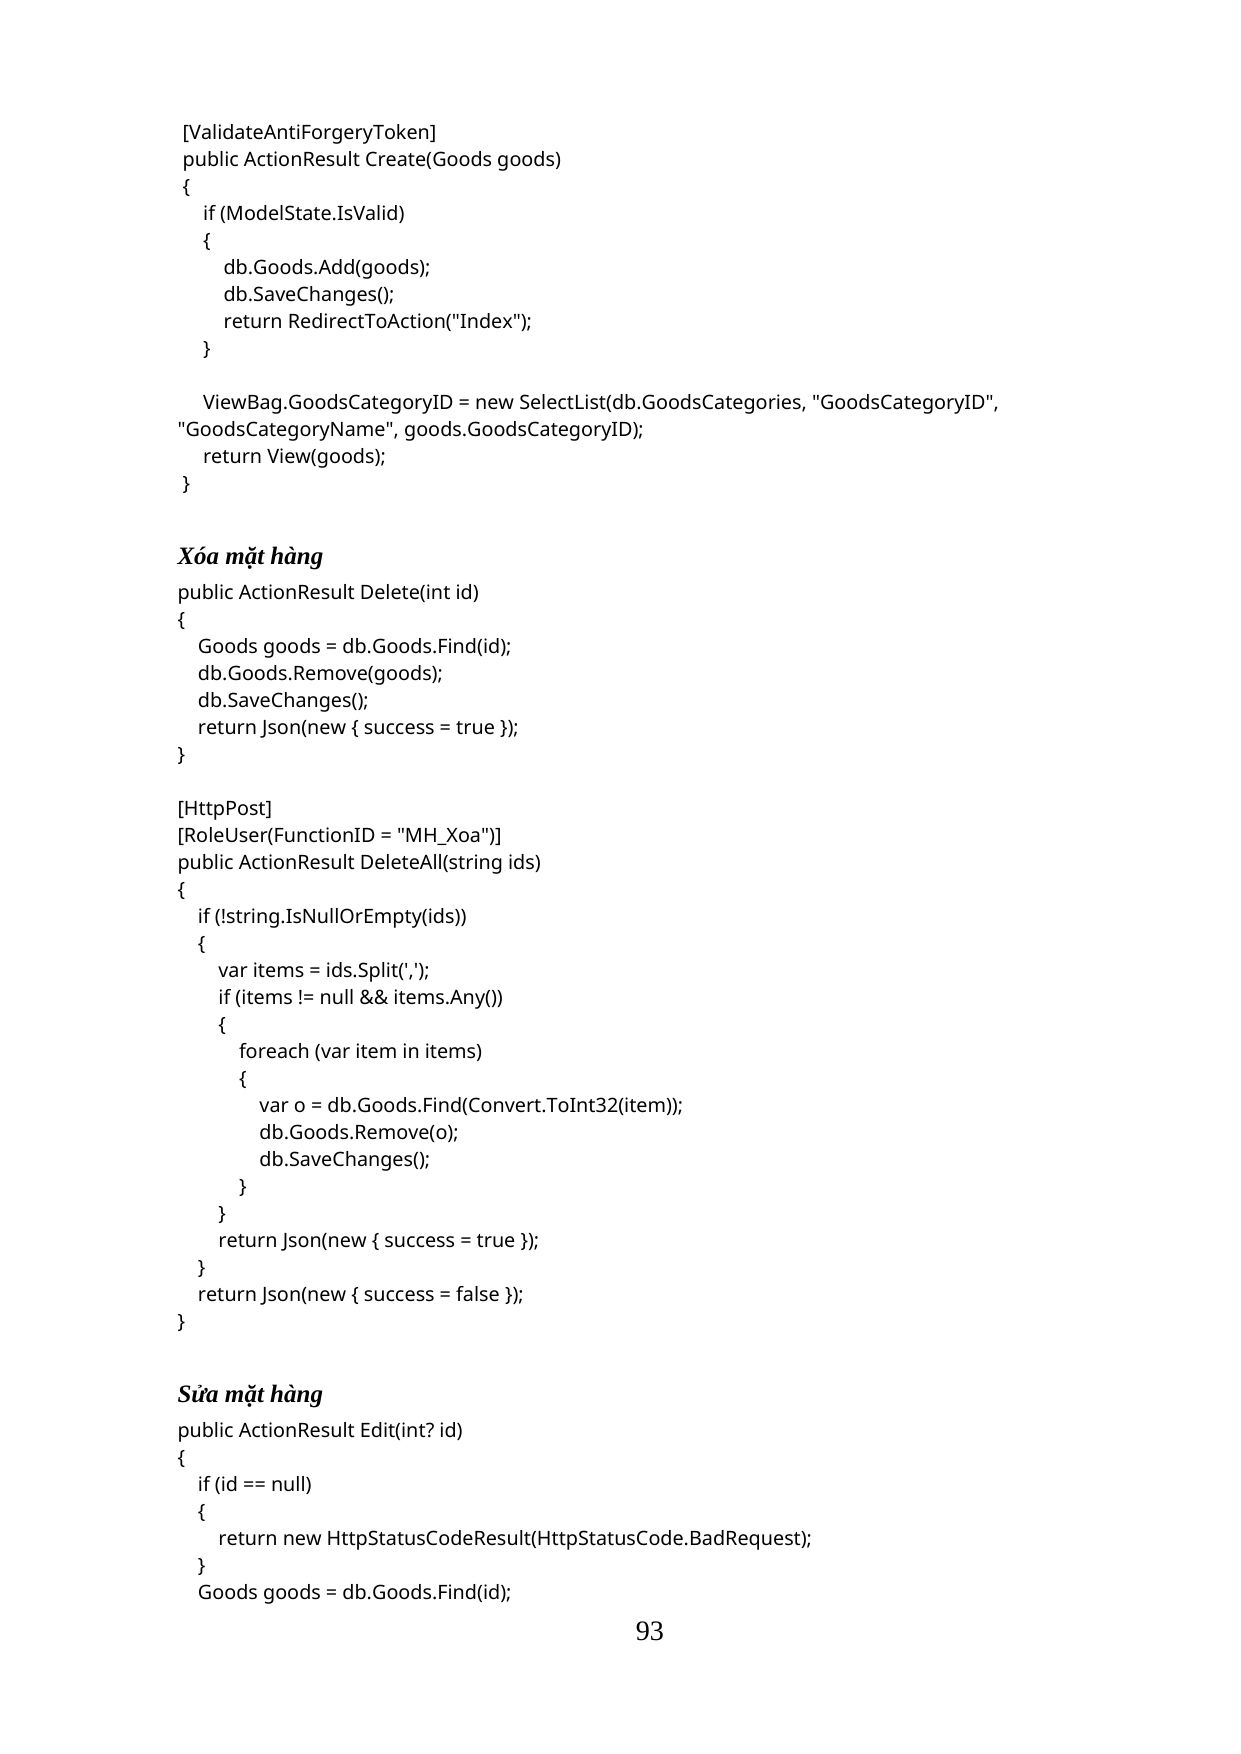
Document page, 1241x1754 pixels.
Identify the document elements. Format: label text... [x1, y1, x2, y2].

text Goods goods = db.Goods.Find(id); [177, 1578, 1122, 1605]
text public ActionResult Delete(int id) [177, 578, 1122, 605]
text { [177, 875, 1122, 902]
text } [177, 334, 1122, 361]
text { [177, 1443, 1122, 1470]
text if (items != null && items.Any()) [177, 983, 1122, 1010]
text { [177, 172, 1122, 199]
text [RoleUser(FunctionID = "MH_Xoa")] [177, 821, 1122, 848]
text if (ModelState.IsValid) [177, 199, 1122, 226]
text } [177, 1307, 1122, 1334]
text { [177, 605, 1122, 632]
text db.Goods.Remove(goods); [177, 659, 1122, 686]
text } [177, 1253, 1122, 1280]
text [ValidateAntiForgeryToken] [177, 118, 1122, 145]
text return Json(new { success = true }); [177, 1226, 1122, 1253]
text { [177, 1010, 1122, 1037]
text var o = db.Goods.Find(Convert.ToInt32(item)); [177, 1091, 1122, 1118]
text return Json(new { success = true }); [177, 713, 1122, 740]
text } [177, 740, 1122, 767]
text if (!string.IsNullOrEmpty(ids)) [177, 902, 1122, 929]
text } [177, 1172, 1122, 1199]
text } [177, 1551, 1122, 1578]
text db.Goods.Add(goods); [177, 253, 1122, 280]
text foreach (var item in items) [177, 1037, 1122, 1064]
text Goods goods = db.Goods.Find(id); [177, 632, 1122, 659]
text Xóa mặt hàng [177, 541, 1122, 570]
text [HttpPost] [177, 794, 1122, 821]
text db.SaveChanges(); [177, 1145, 1122, 1172]
text { [177, 929, 1122, 956]
text public ActionResult DeleteAll(string ids) [177, 848, 1122, 875]
text return View(goods); [177, 442, 1122, 469]
text var items = ids.Split(','); [177, 956, 1122, 983]
text { [177, 1497, 1122, 1524]
text public ActionResult Edit(int? id) [177, 1416, 1122, 1443]
text public ActionResult Create(Goods goods) [177, 145, 1122, 172]
text return new HttpStatusCodeResult(HttpStatusCode.BadRequest); [177, 1524, 1122, 1551]
text } [177, 469, 1122, 496]
text return RedirectToAction("Index"); [177, 307, 1122, 334]
text ViewBag.GoodsCategoryID = new SelectList(db.GoodsCategories, "GoodsCategoryID", "GoodsCategoryName", goods.GoodsCategoryID); [177, 388, 1122, 442]
text return Json(new { success = false }); [177, 1280, 1122, 1307]
text } [177, 1199, 1122, 1226]
text db.Goods.Remove(o); [177, 1118, 1122, 1145]
text { [177, 226, 1122, 253]
text { [177, 1064, 1122, 1091]
text if (id == null) [177, 1470, 1122, 1497]
text Sửa mặt hàng [177, 1379, 1122, 1408]
text db.SaveChanges(); [177, 686, 1122, 713]
text db.SaveChanges(); [177, 280, 1122, 307]
